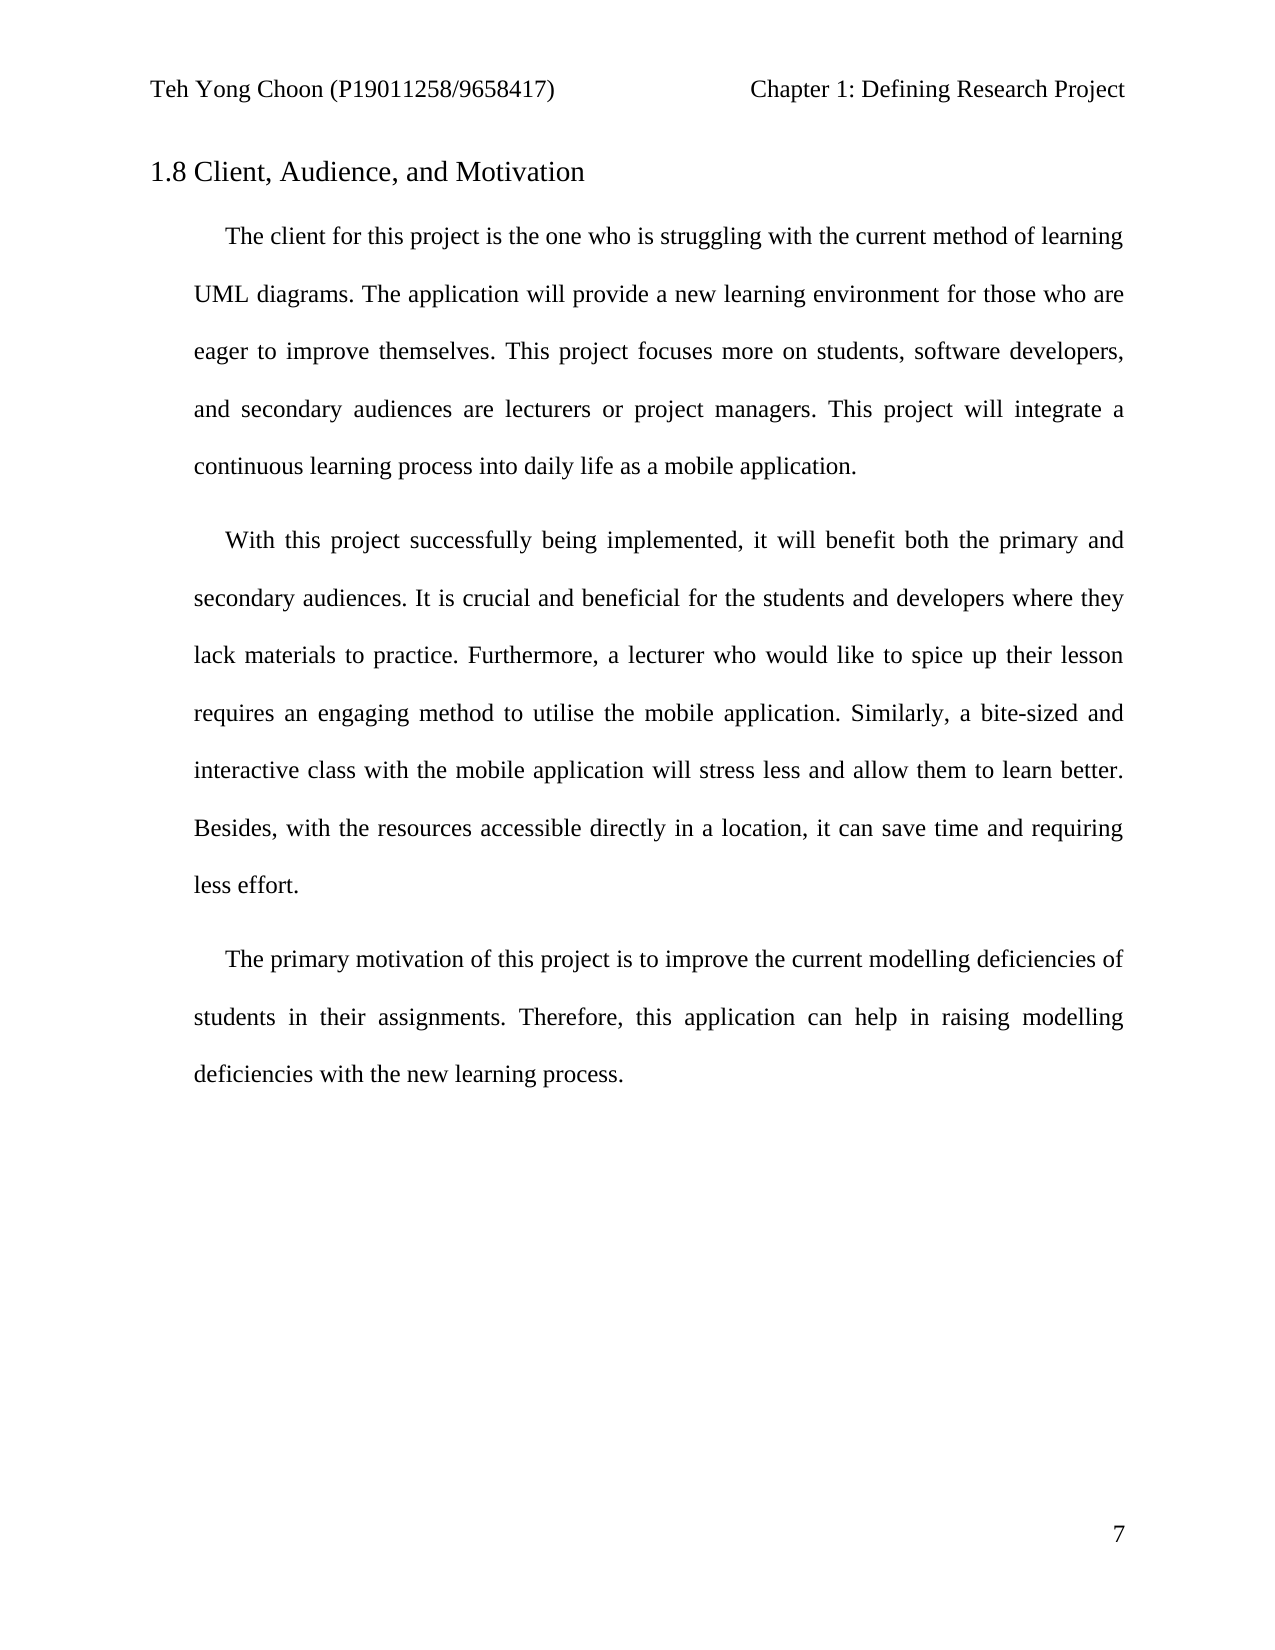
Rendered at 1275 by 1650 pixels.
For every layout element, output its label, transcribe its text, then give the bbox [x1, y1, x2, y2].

text With this project successfully being implemented, it will benefit both the primary and secondary audiences. It is crucial and beneficial for the students and developers where they lack materials to practice. Furthermore, a lecturer who would like to spice up their lesson requires an engaging method to utilise the mobile application. Similarly, a bite-sized and interactive class with the mobile application will stress less and allow them to learn better. Besides, with the resources accessible directly in a location, it can save time and requiring less effort. [194, 525, 1125, 899]
text The primary motivation of this project is to improve the current modelling deficiencies of students in their assignments. Therefore, this application can help in raising modelling deficiencies with the new learning process. [194, 944, 1125, 1088]
text The client for this project is the one who is struggling with the current method of learning UML diagrams. The application will provide a new learning environment for those who are eager to improve themselves. This project focuses more on students, software developers, and secondary audiences are lecturers or project managers. This project will integrate a continuous learning process into daily life as a mobile application. [194, 221, 1125, 480]
subtitle Client, Audience, and Motivation [150, 154, 1125, 188]
